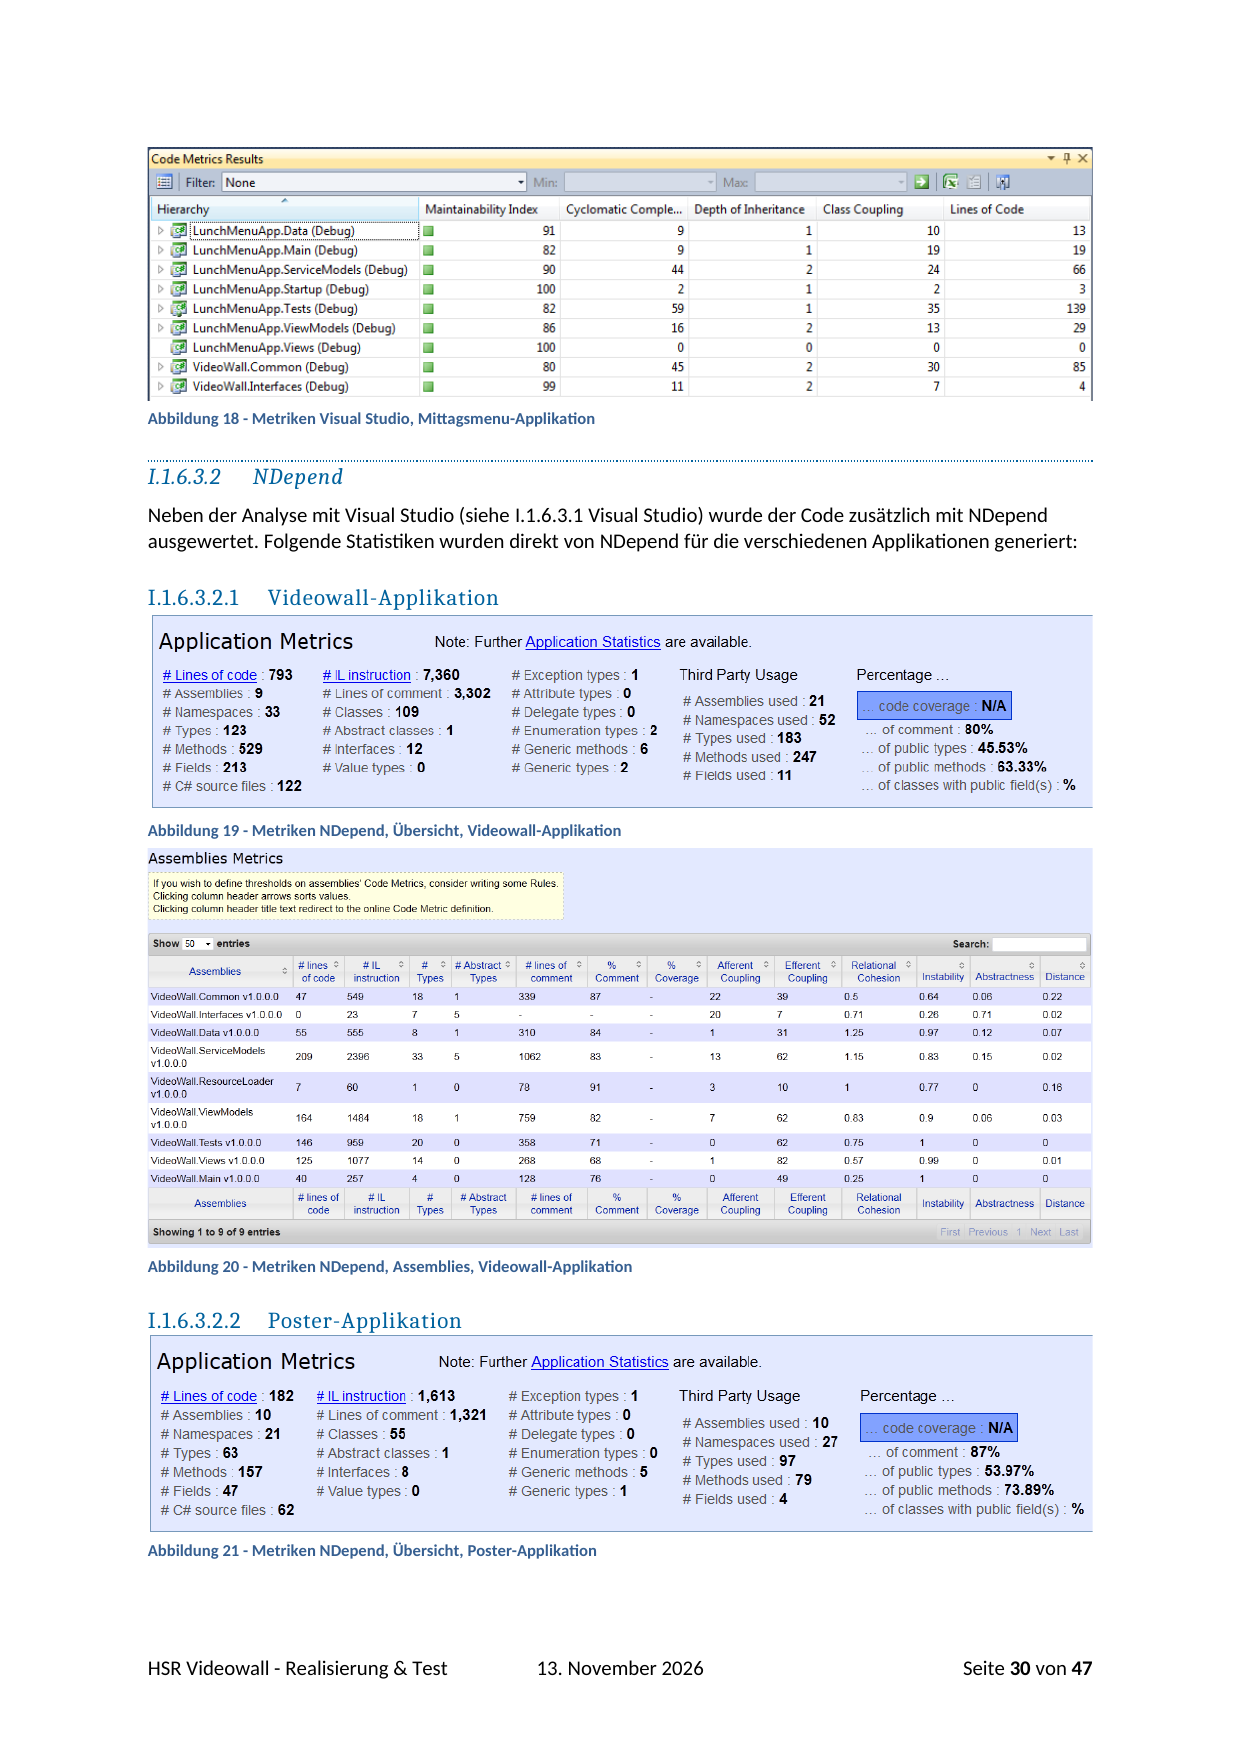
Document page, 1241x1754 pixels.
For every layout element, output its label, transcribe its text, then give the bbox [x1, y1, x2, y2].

picture [147, 147, 1093, 401]
subtitle NDepend [148, 460, 1093, 490]
subtitle Poster-Applikation [148, 1307, 1093, 1333]
text Neben der Analyse mit Visual Studio (siehe I.1.6.3.1 Visual Studio) wurde der Code zusätzlich mit NDepend ausgewertet. Folgende Statistiken wurden direkt von NDepend für die verschiedenen Applikationen generiert: [148, 503, 1093, 553]
picture [147, 1333, 1093, 1533]
subtitle Videowall-Applikation [148, 585, 1093, 611]
picture [147, 611, 1093, 812]
picture [147, 848, 1093, 1248]
